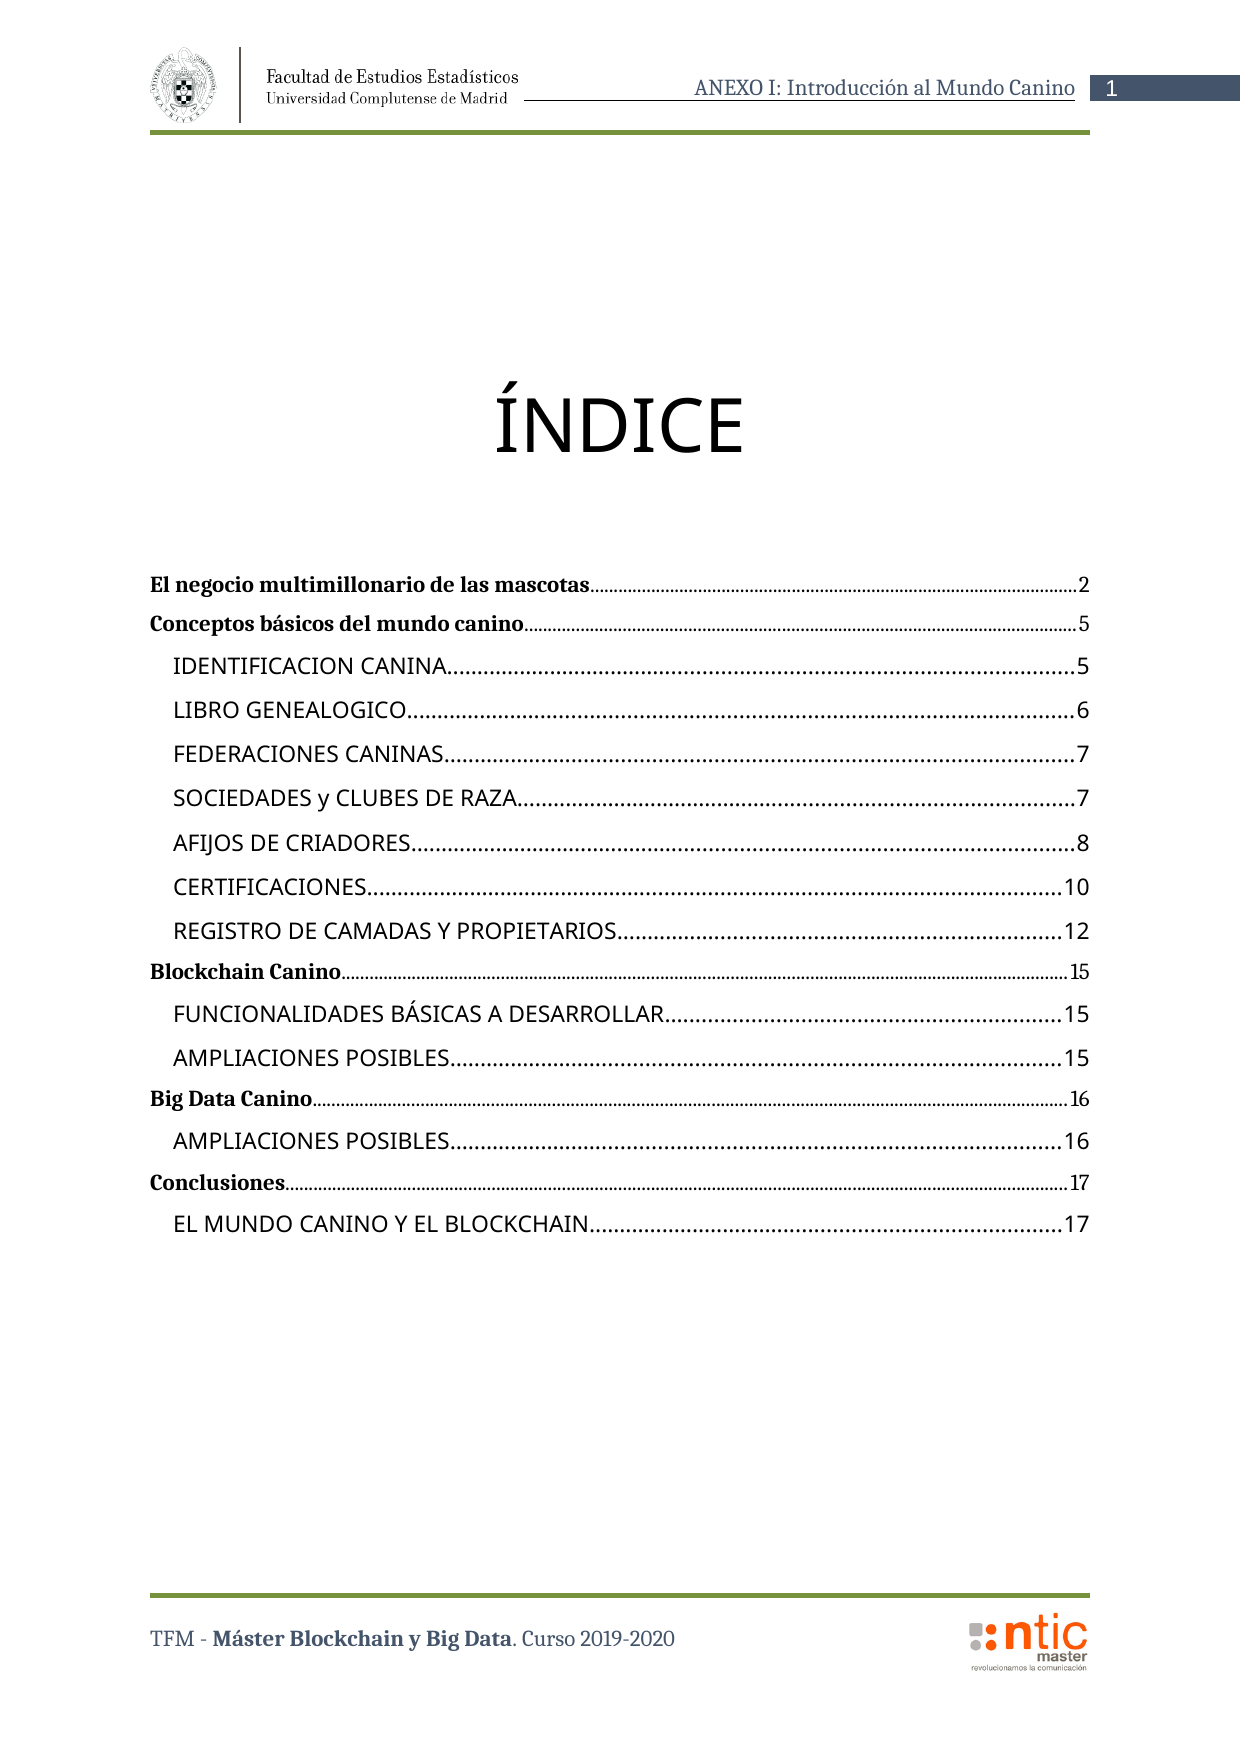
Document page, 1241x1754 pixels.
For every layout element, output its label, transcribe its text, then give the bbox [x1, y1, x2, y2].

picture [966, 1580, 1091, 1705]
picture [150, 47, 524, 123]
text ÍNDICE [150, 372, 1090, 474]
